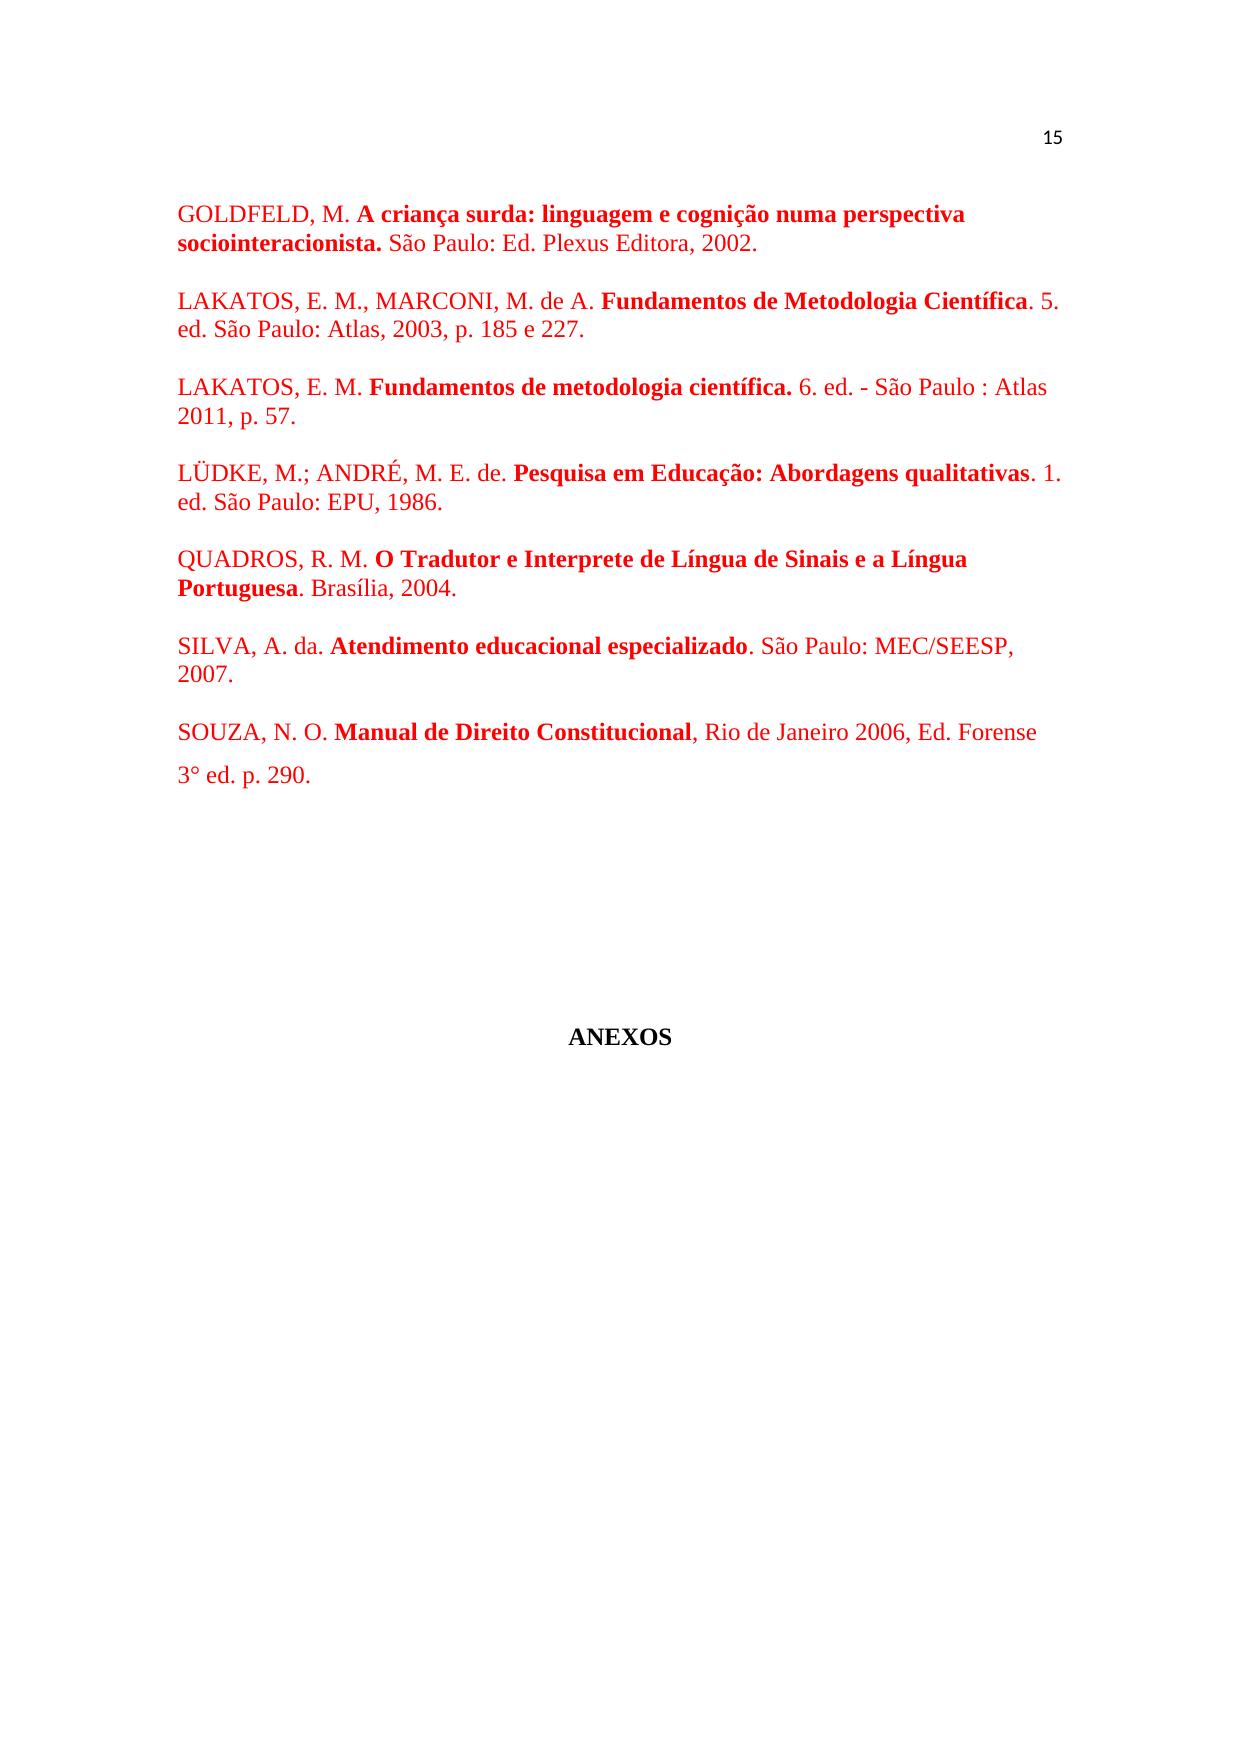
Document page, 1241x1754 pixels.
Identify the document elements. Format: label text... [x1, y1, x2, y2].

text LAKATOS, E. M., MARCONI, M. de A. Fundamentos de Metodologia Científica. 5. ed. São Paulo: Atlas, 2003, p. 185 e 227. [177, 286, 1063, 343]
text GOLDFELD, M. A criança surda: linguagem e cognição numa perspectiva sociointeracionista. São Paulo: Ed. Plexus Editora, 2002. [177, 199, 1063, 257]
text SOUZA, N. O. Manual de Direito Constitucional, Rio de Janeiro 2006, Ed. Forense 3° ed. p. 290. [177, 717, 1056, 789]
text LÜDKE, M.; ANDRÉ, M. E. de. Pesquisa em Educação: Abordagens qualitativas. 1. ed. São Paulo: EPU, 1986. [177, 458, 1063, 516]
text QUADROS, R. M. O Tradutor e Interprete de Língua de Sinais e a Língua Portuguesa. Brasília, 2004. [177, 544, 1063, 602]
text SILVA, A. da. Atendimento educacional especializado. São Paulo: MEC/SEESP, 2007. [177, 631, 1063, 688]
text ANEXOS [177, 1022, 1063, 1051]
text LAKATOS, E. M. Fundamentos de metodologia científica. 6. ed. - São Paulo : Atlas 2011, p. 57. [177, 372, 1063, 429]
